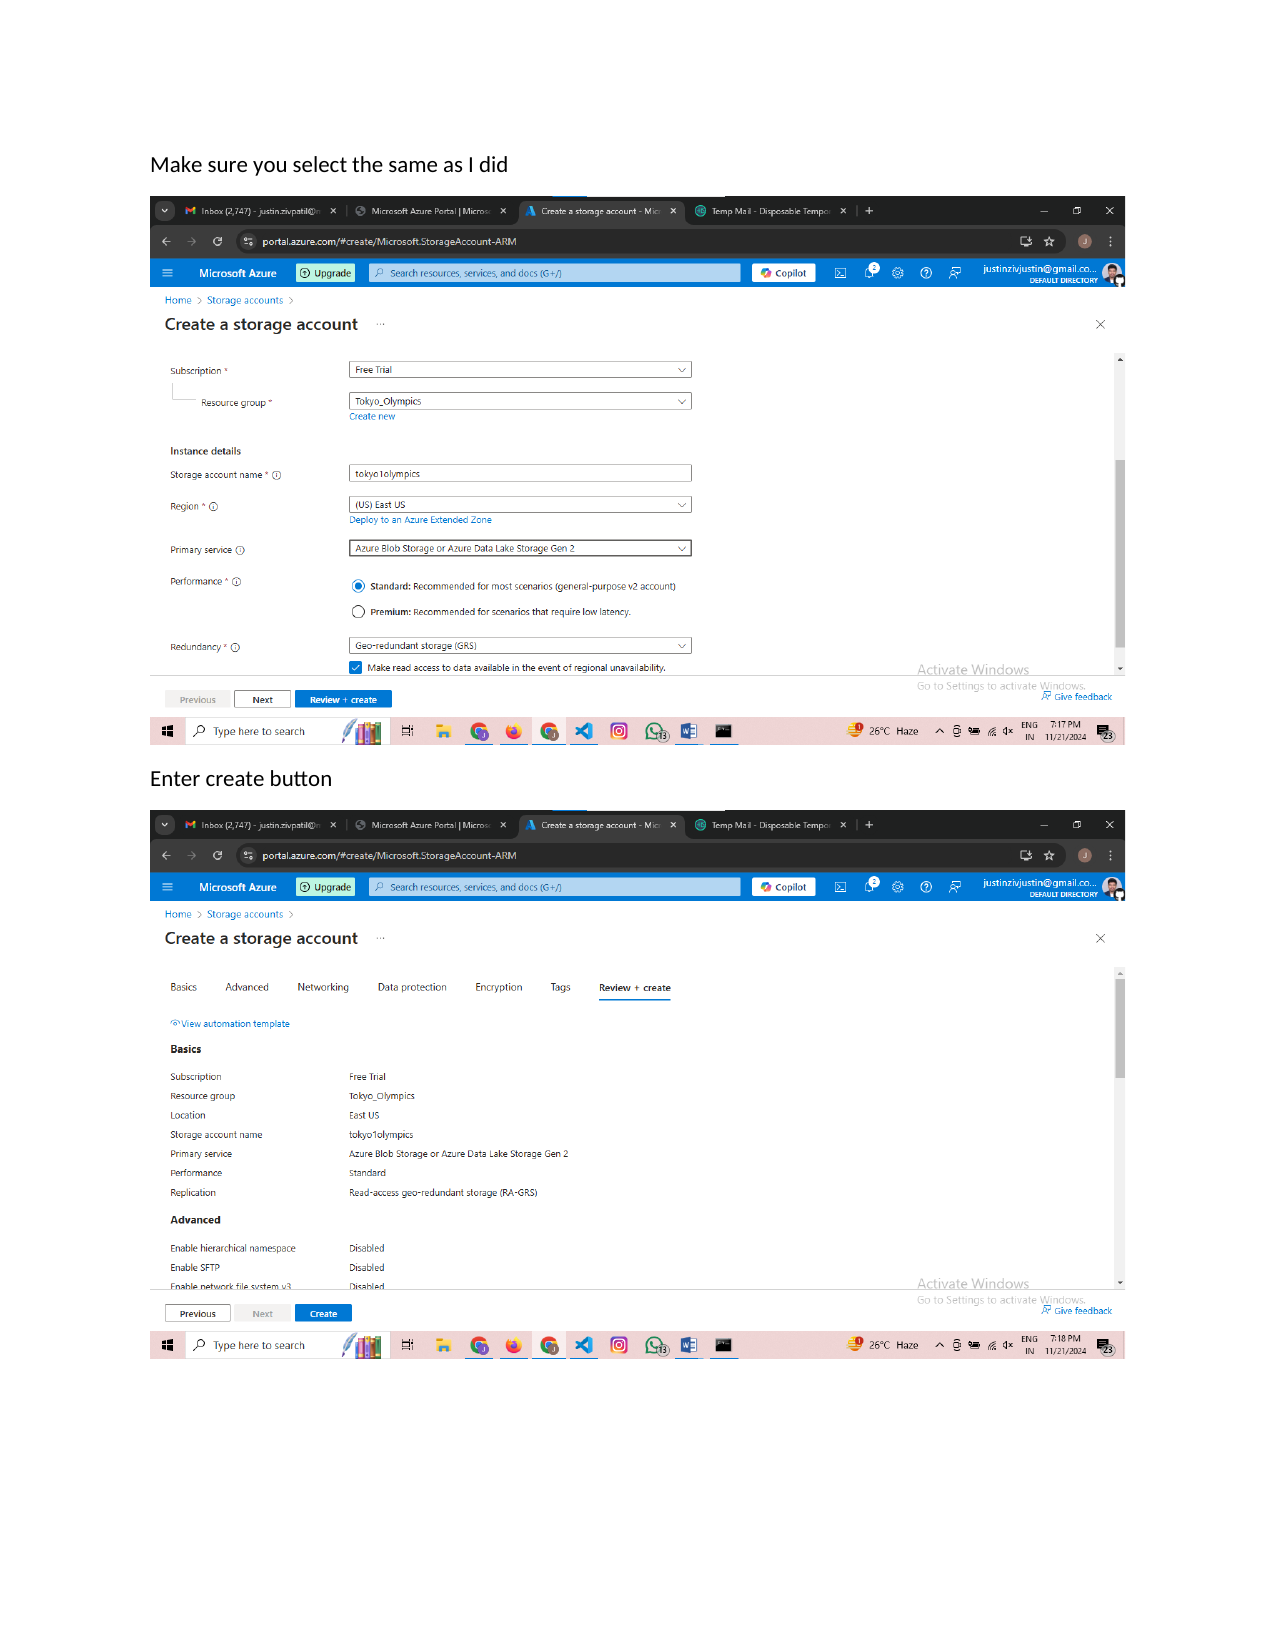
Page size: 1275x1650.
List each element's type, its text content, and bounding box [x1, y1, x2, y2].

picture [150, 810, 1125, 1359]
text Make sure you select the same as I did [150, 150, 1125, 178]
text Enter create button [150, 764, 1125, 792]
picture [150, 196, 1125, 745]
